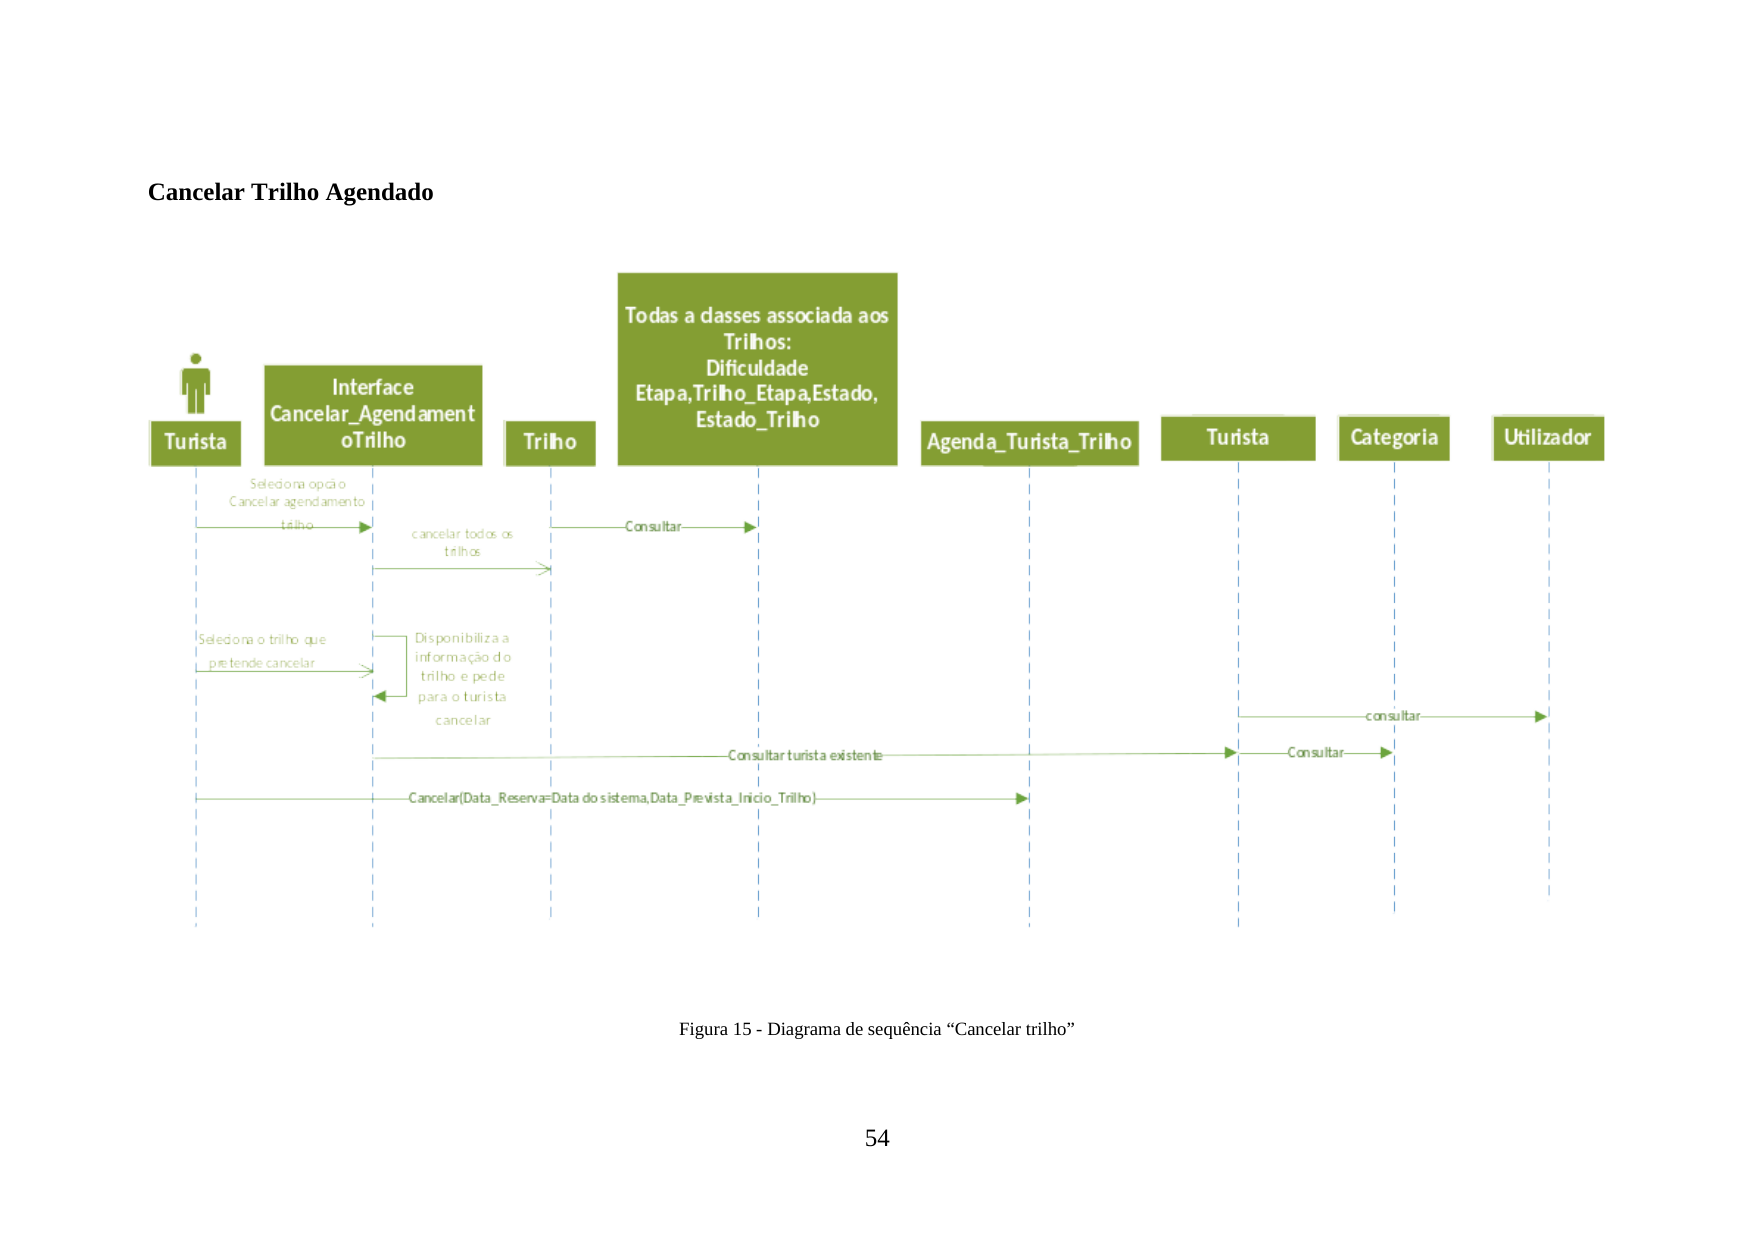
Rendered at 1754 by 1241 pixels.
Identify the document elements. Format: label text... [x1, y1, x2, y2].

text Cancelar Trilho Agendado [148, 177, 1606, 206]
